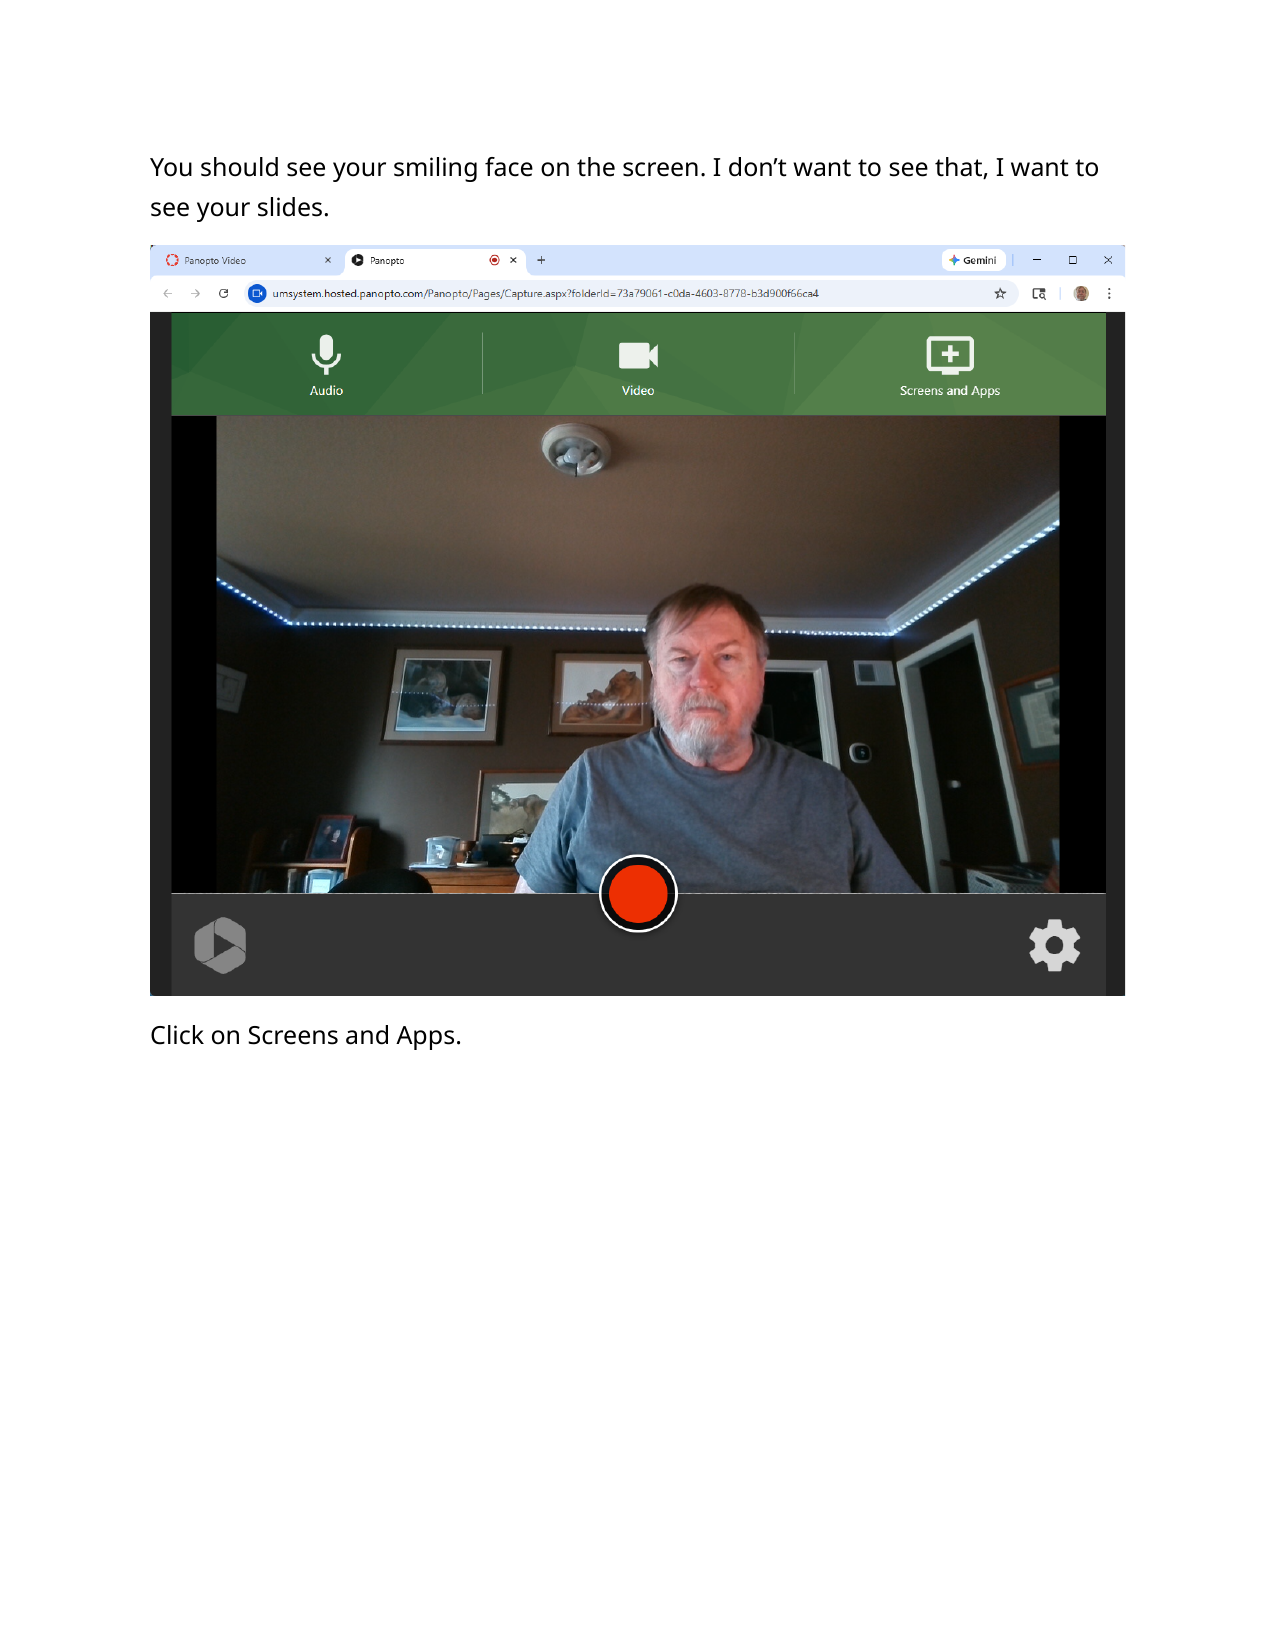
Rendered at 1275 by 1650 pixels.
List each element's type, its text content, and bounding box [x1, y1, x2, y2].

text Click on Screens and Apps. [150, 1018, 1125, 1052]
picture [150, 245, 1125, 996]
text You should see your smiling face on the screen. I don’t want to see that, I want to see your slides. [150, 150, 1125, 223]
